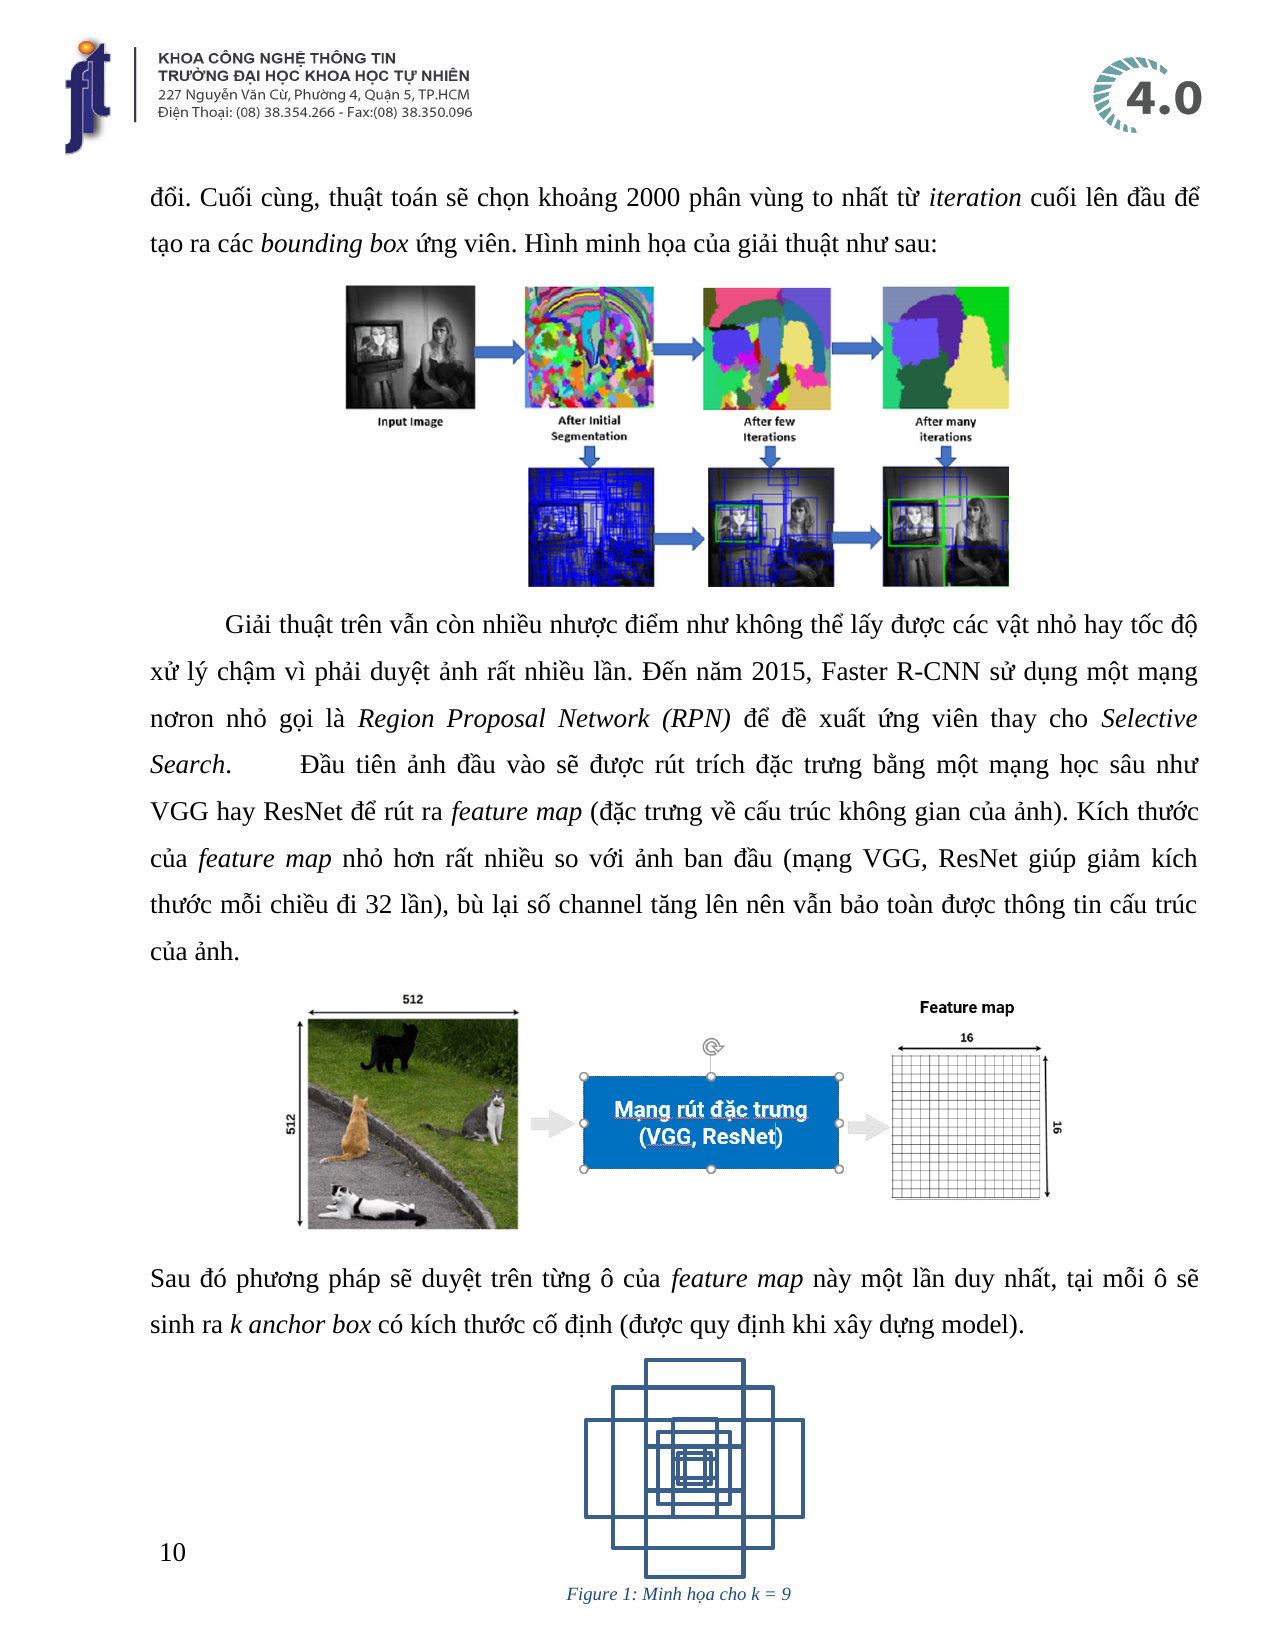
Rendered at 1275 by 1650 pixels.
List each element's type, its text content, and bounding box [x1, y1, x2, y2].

picture [42, 31, 505, 176]
picture [341, 280, 1009, 587]
picture [1085, 51, 1208, 136]
text Giải thuật trên vẫn còn nhiều nhược điểm như không thể lấy được các vật nhỏ hay tốc độ xử lý chậm vì phải duyệt ảnh rất nhiều lần. Đến năm 2015, Faster R-CNN sử dụng một mạng nơron nhỏ gọi là Region Proposal Network (RPN) để đề xuất ứng viên thay cho Selective Search. Đầu tiên ảnh đầu vào sẽ được rút trích đặc trưng bằng một mạng học sâu như VGG hay ResNet để rút ra feature map (đặc trưng về cấu trúc không gian của ảnh). Kích thước của feature map nhỏ hơn rất nhiều so với ảnh ban đầu (mạng VGG, ResNet giúp giảm kích thước mỗi chiều đi 32 lần), bù lại số channel tăng lên nên vẫn bảo toàn được thông tin cấu trúc của ảnh. [150, 608, 1200, 966]
text Sau đó phương pháp sẽ duyệt trên từng ô của feature map này một lần duy nhất, tại mỗi ô sẽ sinh ra k anchor box có kích thước cố định (được quy định khi xây dựng model). [150, 1262, 1200, 1339]
picture [278, 987, 1072, 1240]
